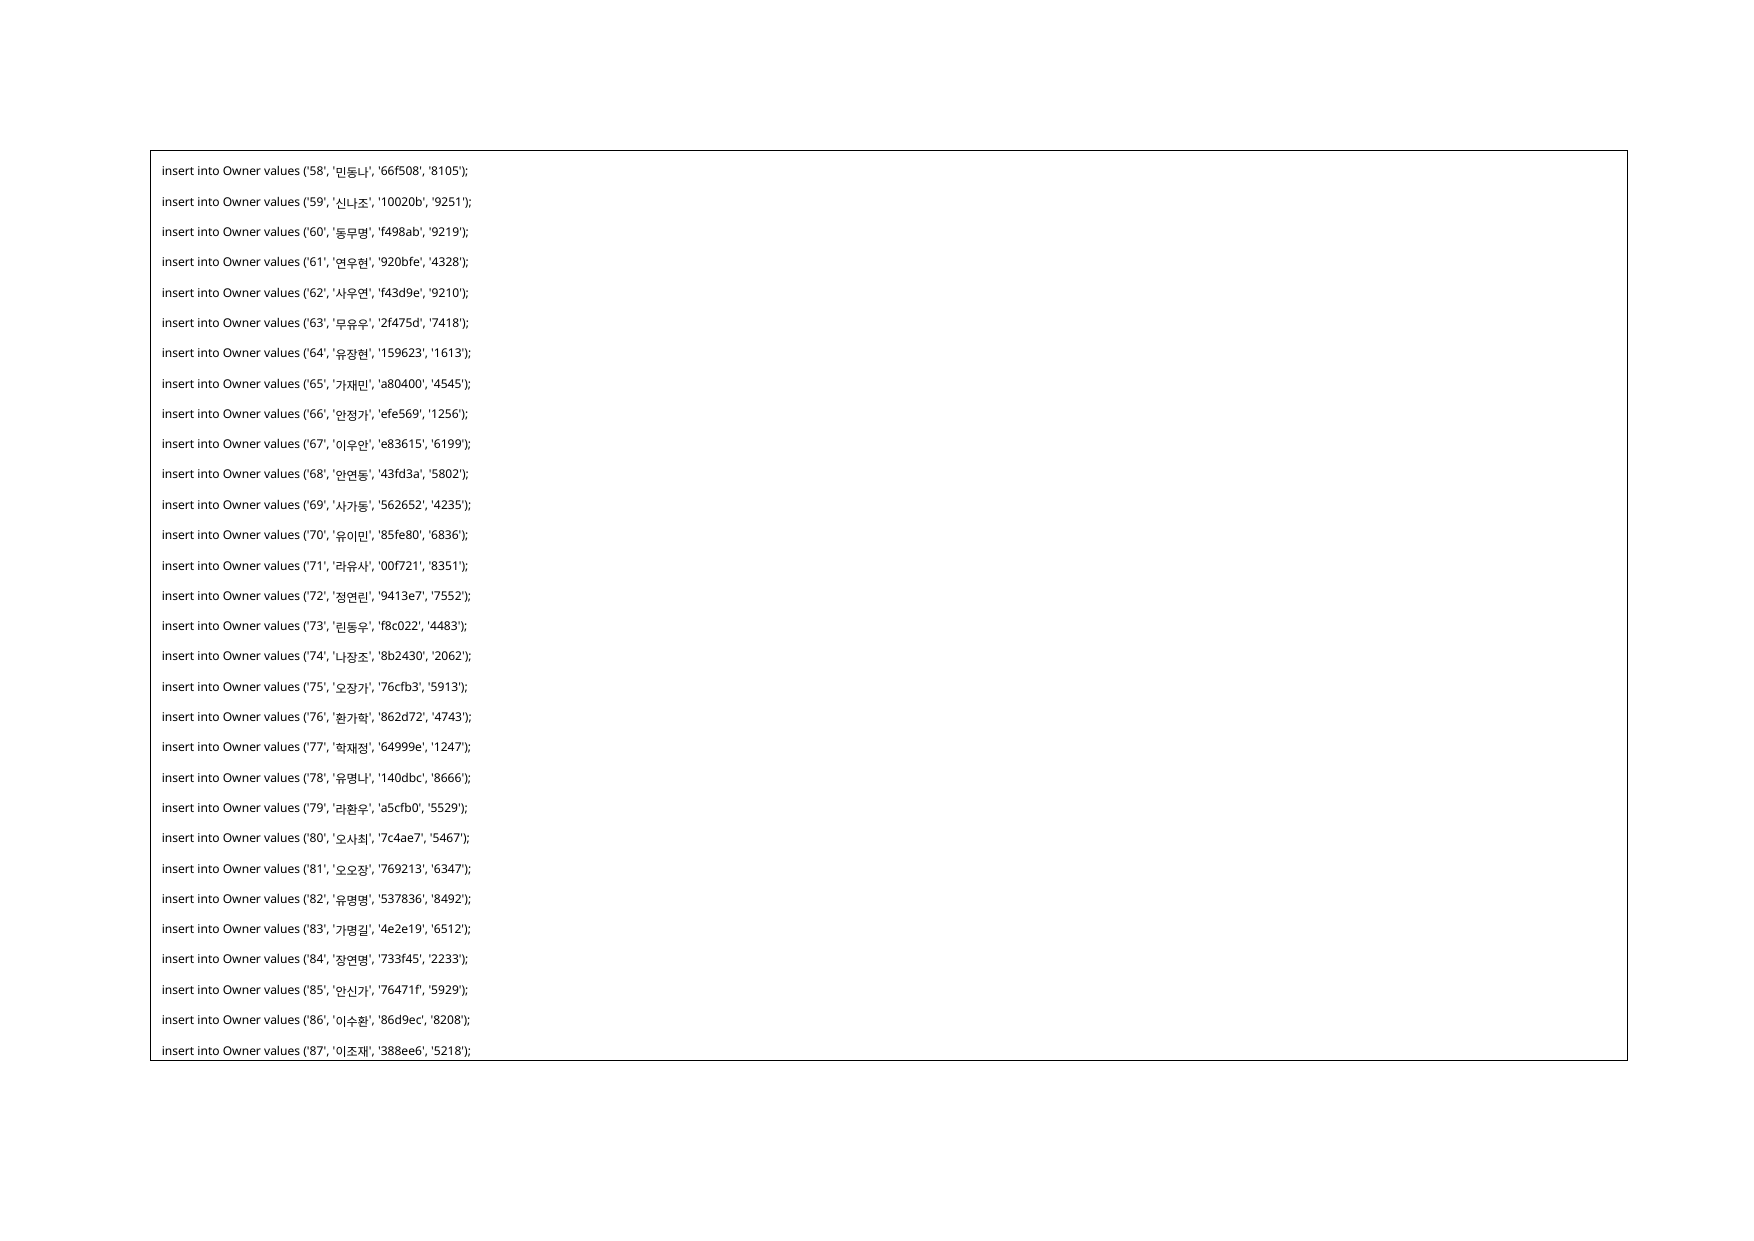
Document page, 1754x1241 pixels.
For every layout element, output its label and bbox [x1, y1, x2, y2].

table_cell [151, 151, 1627, 1060]
